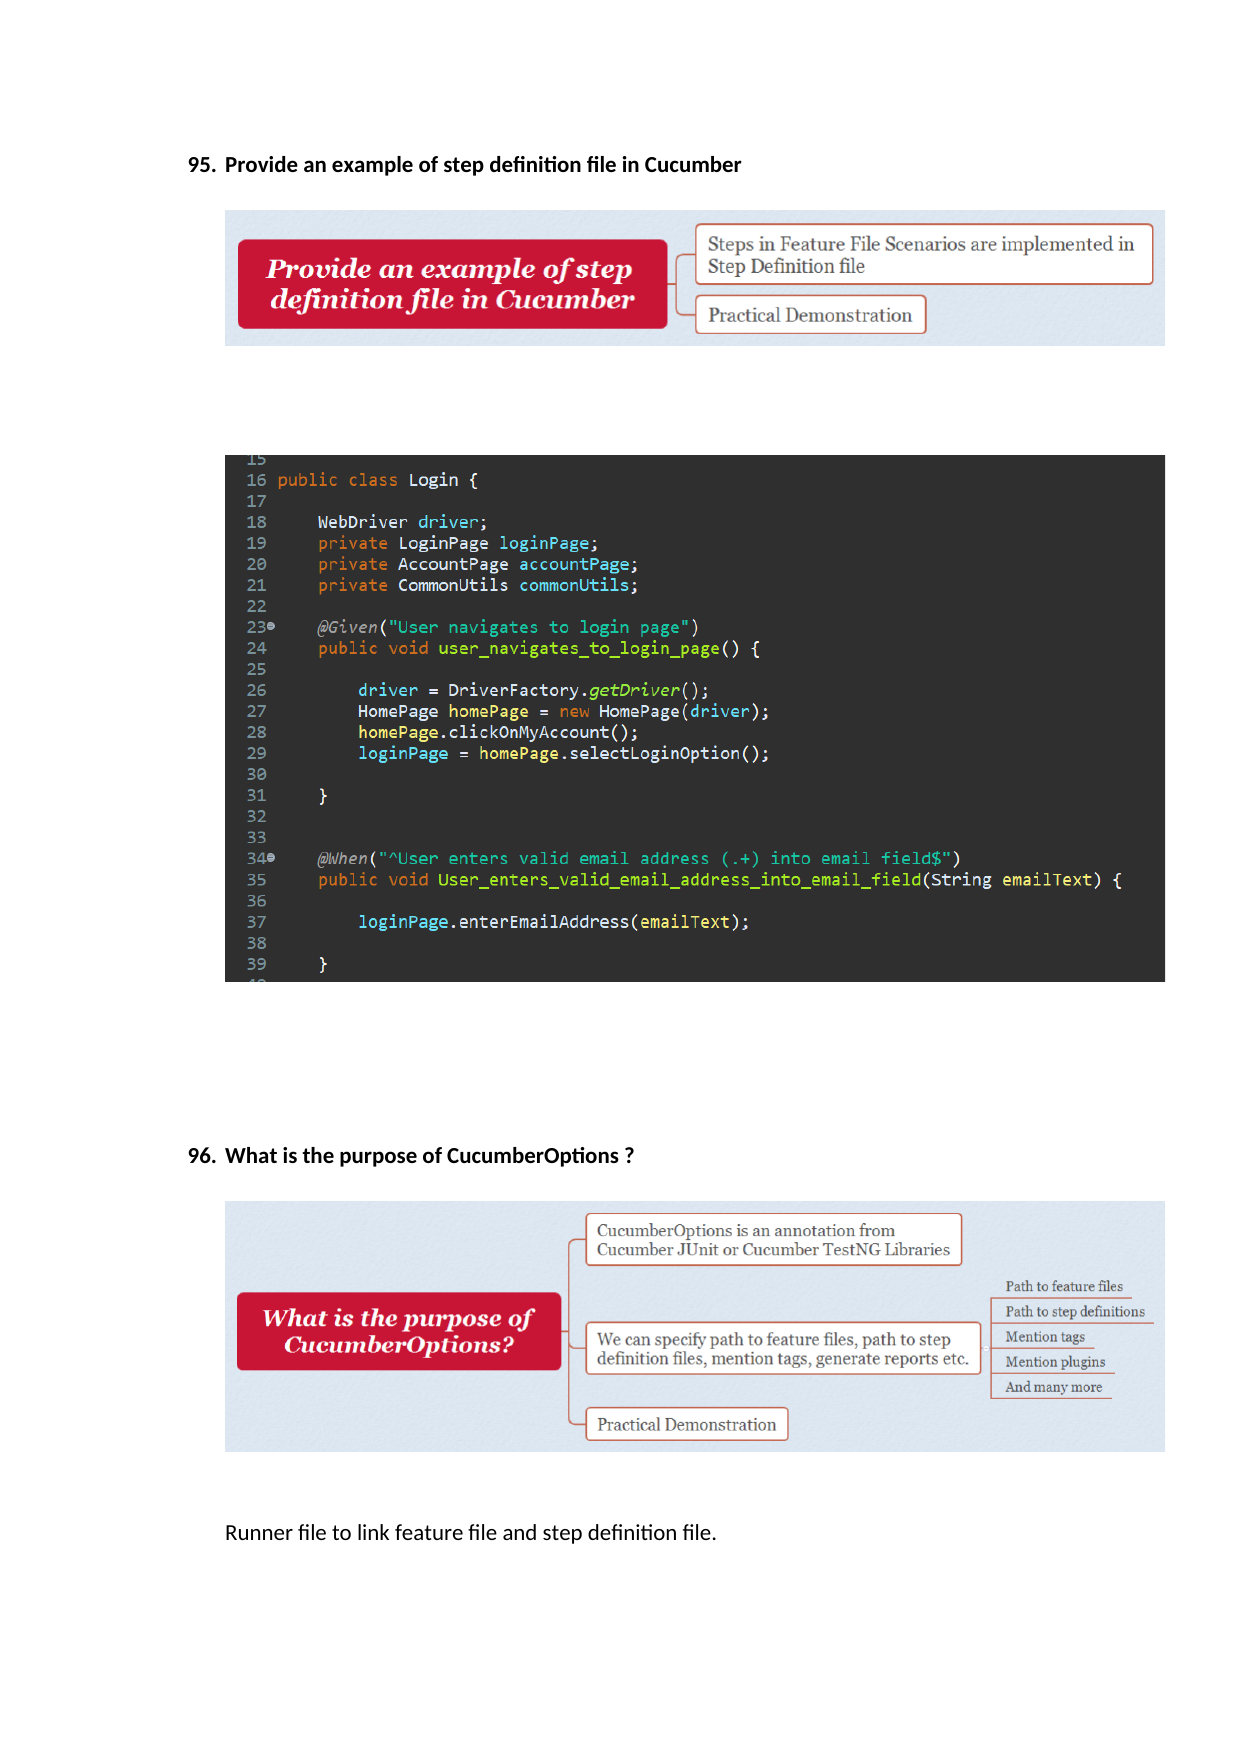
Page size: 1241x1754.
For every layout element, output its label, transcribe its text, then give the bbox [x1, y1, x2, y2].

list Provide an example of step definition file in Cucumber [187, 150, 1090, 178]
picture [225, 455, 1166, 982]
picture [225, 1201, 1166, 1452]
picture [225, 210, 1166, 346]
list What is the purpose of CucumberOptions ? [187, 1141, 1090, 1169]
list Runner file to link feature file and step definition file. [225, 1518, 1090, 1546]
